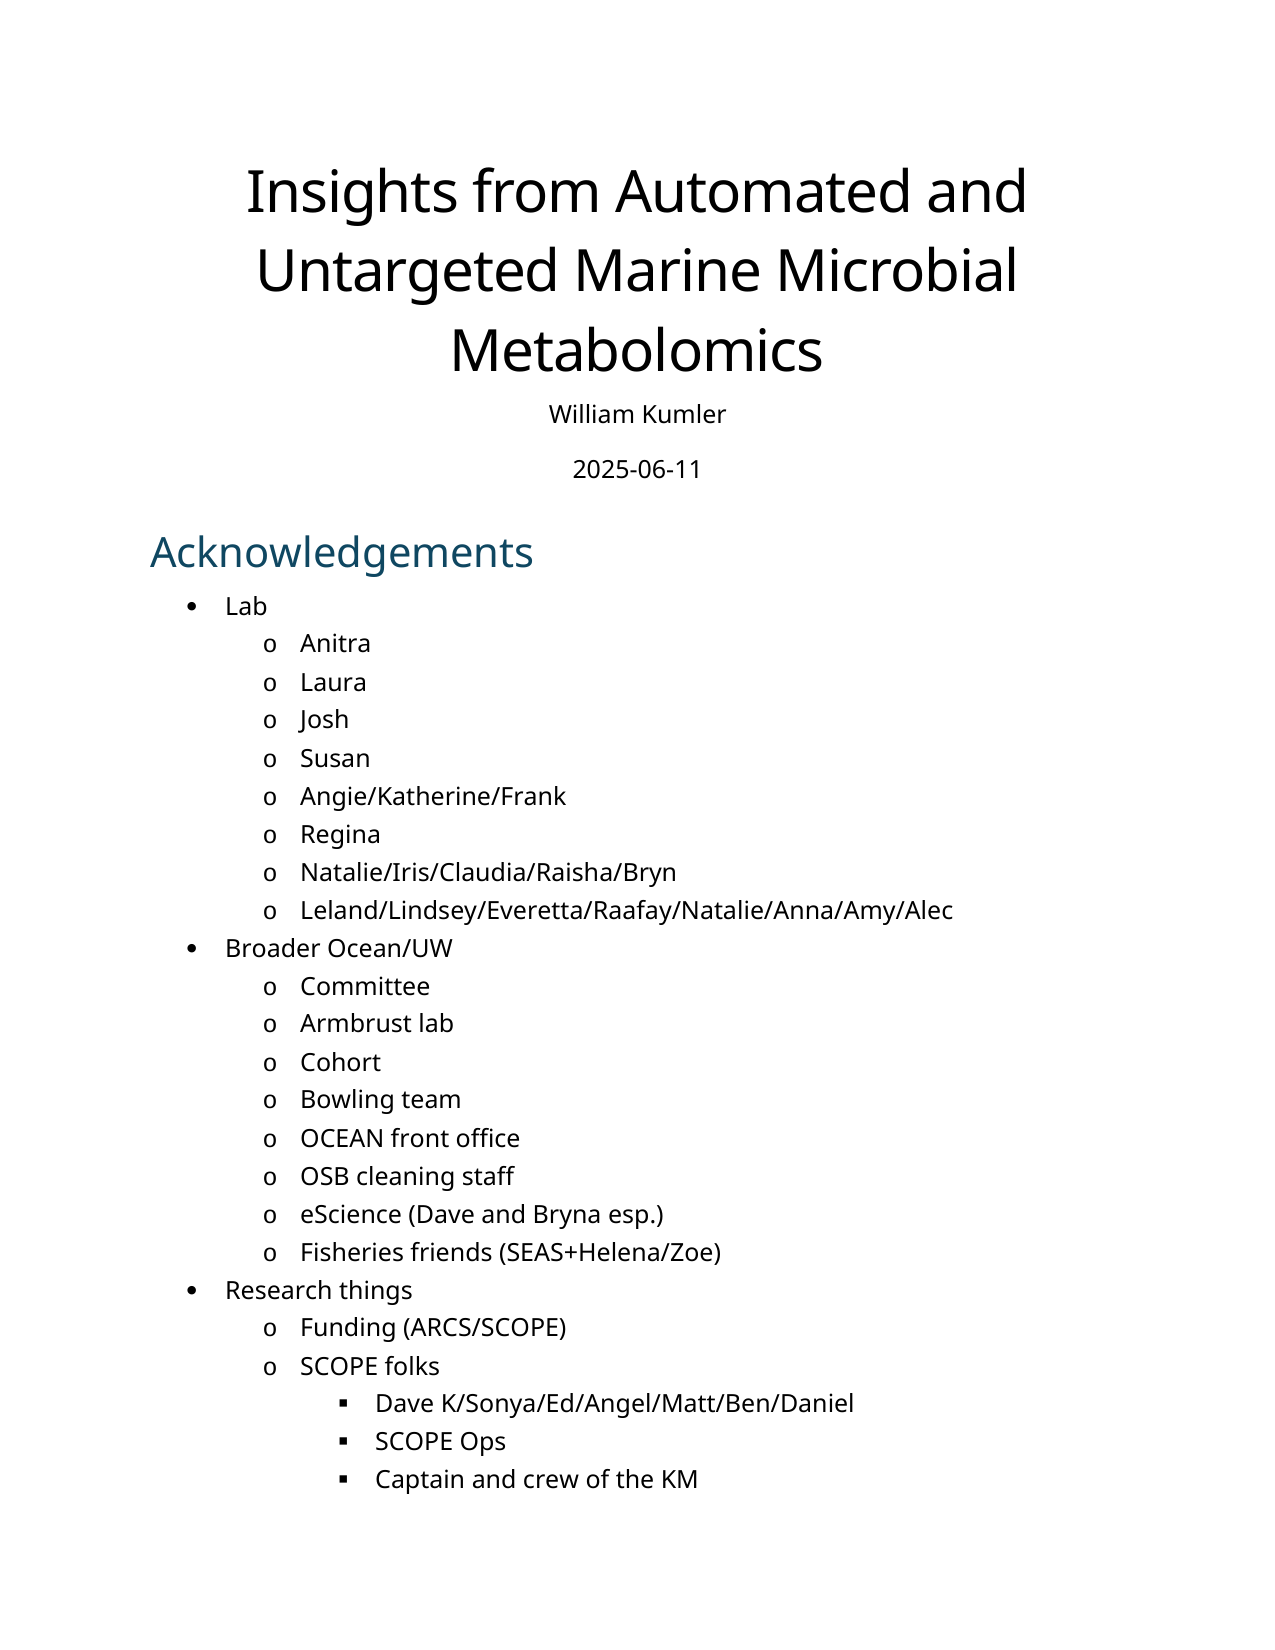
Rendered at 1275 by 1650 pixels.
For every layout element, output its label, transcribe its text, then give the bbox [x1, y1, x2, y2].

list OSB cleaning staff [262, 1158, 1125, 1192]
list Fisheries friends (SEAS+Helena/Zoe) [262, 1234, 1125, 1268]
list Broader Ocean/UW [187, 930, 1125, 964]
list Captain and crew of the KM [337, 1462, 1125, 1496]
list Cohort [262, 1044, 1125, 1078]
list Anitra [262, 626, 1125, 660]
text 2025-06-11 [150, 452, 1125, 486]
list Dave K/Sonya/Ed/Angel/Matt/Ben/Daniel [337, 1386, 1125, 1420]
list Leland/Lindsey/Everetta/Raafay/Natalie/Anna/Amy/Alec [262, 892, 1125, 927]
list SCOPE Ops [337, 1424, 1125, 1458]
list Committee [262, 968, 1125, 1002]
list eScience (Dave and Bryna esp.) [262, 1196, 1125, 1231]
text William Kumler [150, 397, 1125, 431]
list Natalie/Iris/Claudia/Raisha/Bryn [262, 854, 1125, 888]
list Lab [187, 588, 1125, 622]
list Funding (ARCS/SCOPE) [262, 1310, 1125, 1344]
list Laura [262, 664, 1125, 698]
list SCOPE folks [262, 1348, 1125, 1382]
list Josh [262, 702, 1125, 736]
list OCEAN front office [262, 1120, 1125, 1154]
list Susan [262, 740, 1125, 774]
list Research things [187, 1272, 1125, 1306]
subtitle Acknowledgements [150, 523, 1125, 580]
list Bowling team [262, 1082, 1125, 1116]
title Insights from Automated and Untargeted Marine Microbial Metabolomics [150, 150, 1125, 388]
list Armbrust lab [262, 1006, 1125, 1040]
list Angie/Katherine/Frank [262, 778, 1125, 812]
list Regina [262, 816, 1125, 851]
